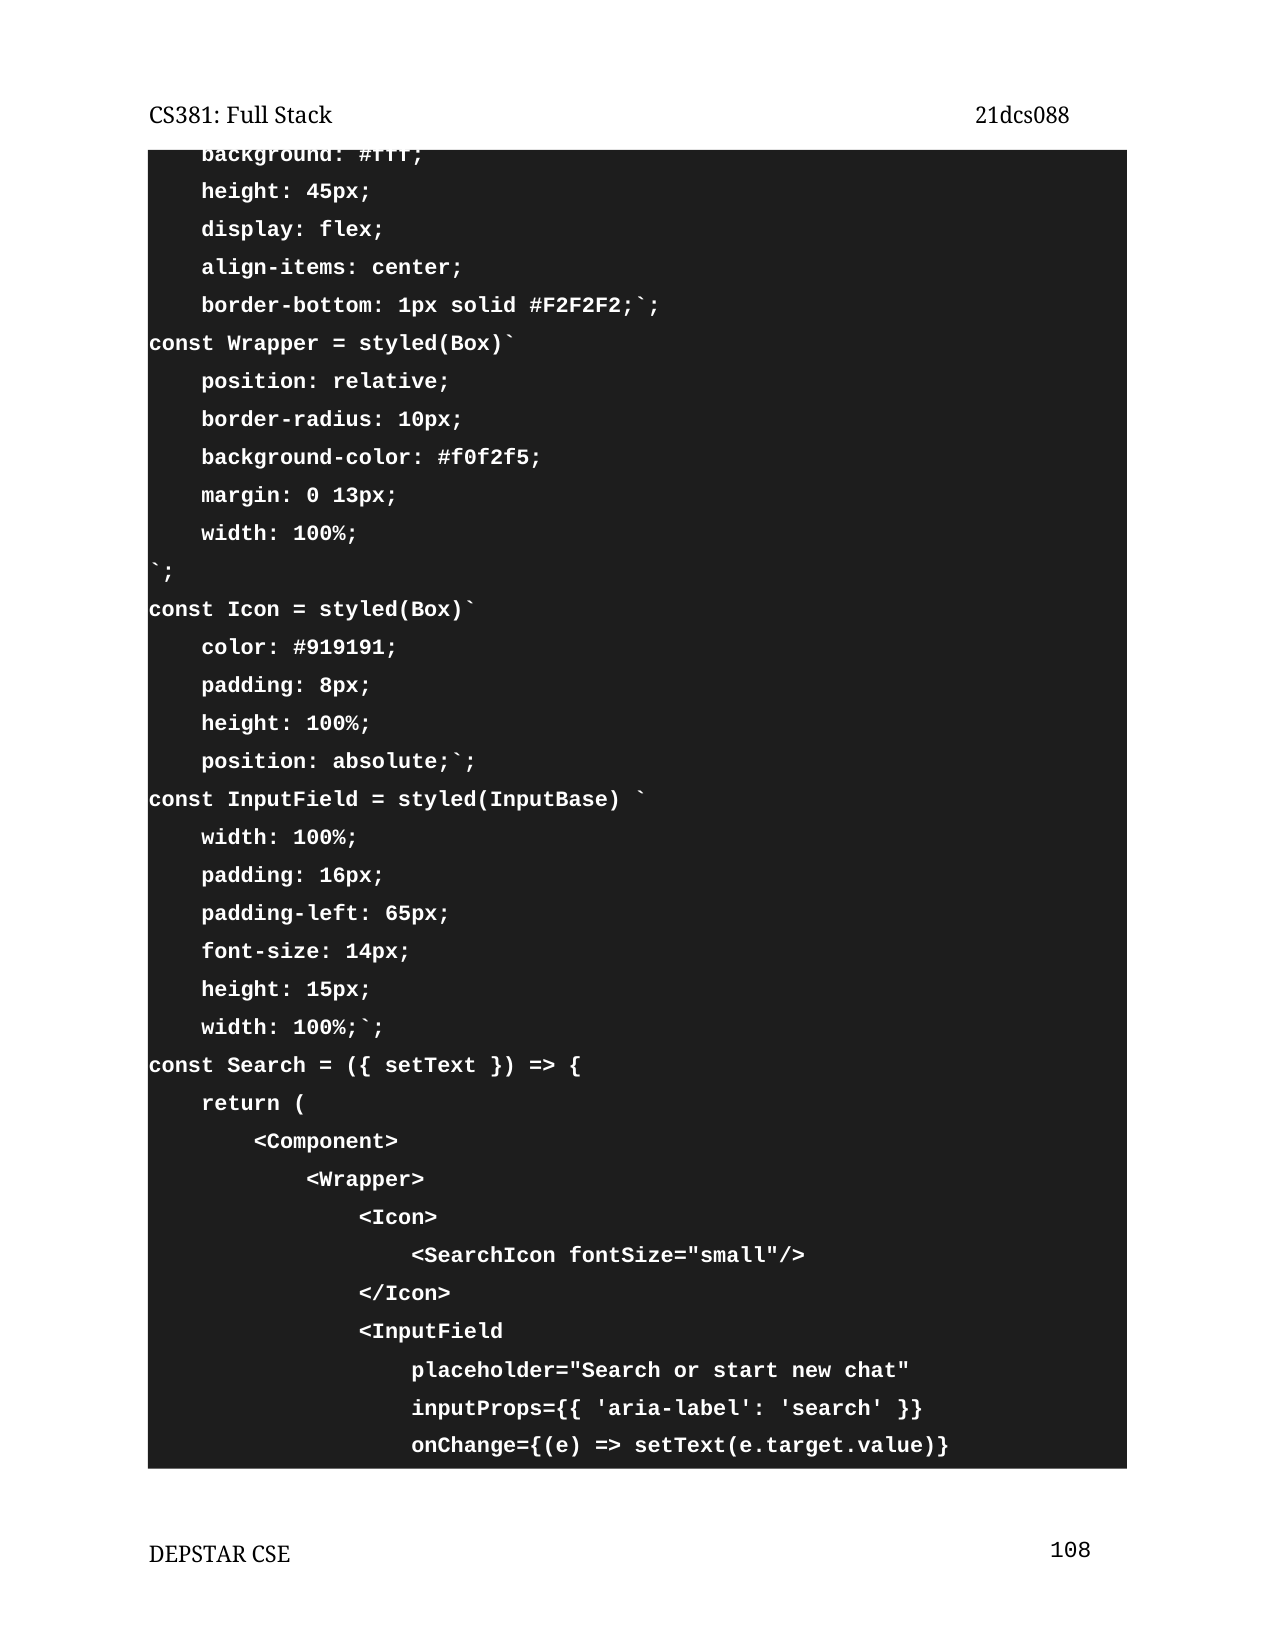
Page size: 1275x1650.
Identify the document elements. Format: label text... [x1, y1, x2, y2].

text `; [148, 561, 1139, 585]
text border-bottom: 1px solid #F2F2F2;`; const Wrapper = styled(Box)` [148, 295, 662, 357]
text width: 100%; [201, 522, 1139, 547]
text background-color: #f0f2f5; margin: 0 13px; [201, 446, 544, 509]
text const Icon = styled(Box)` color: #919191; padding: 8px; [148, 599, 479, 699]
text <Component> [253, 1130, 1139, 1154]
text padding: 16px; padding-left: 65px; font-size: 14px; height: 15px; width: 100%;`; [201, 864, 451, 1041]
text <Icon> [358, 1206, 1139, 1231]
text height: 100%; position: absolute;`; [201, 712, 477, 775]
text </Icon> [358, 1282, 1139, 1307]
text align-items: center; [201, 256, 1139, 281]
text position: relative; border-radius: 10px; [201, 371, 464, 433]
text <InputField [358, 1321, 1139, 1346]
text <SearchIcon fontSize="small"/> [411, 1244, 1139, 1269]
text <Wrapper> [306, 1168, 1139, 1193]
text placeholder="Search or start new chat" inputProps={{ 'aria-label': 'search' }} onChange={(e) => setText(e.target.value)} [411, 1359, 949, 1459]
text const InputField = styled(InputBase) ` width: 100%; [148, 788, 649, 851]
text const Search = ({ setText }) => { return ( [148, 1054, 584, 1117]
text background: #fff; height: 45px; display: flex; [201, 143, 426, 243]
